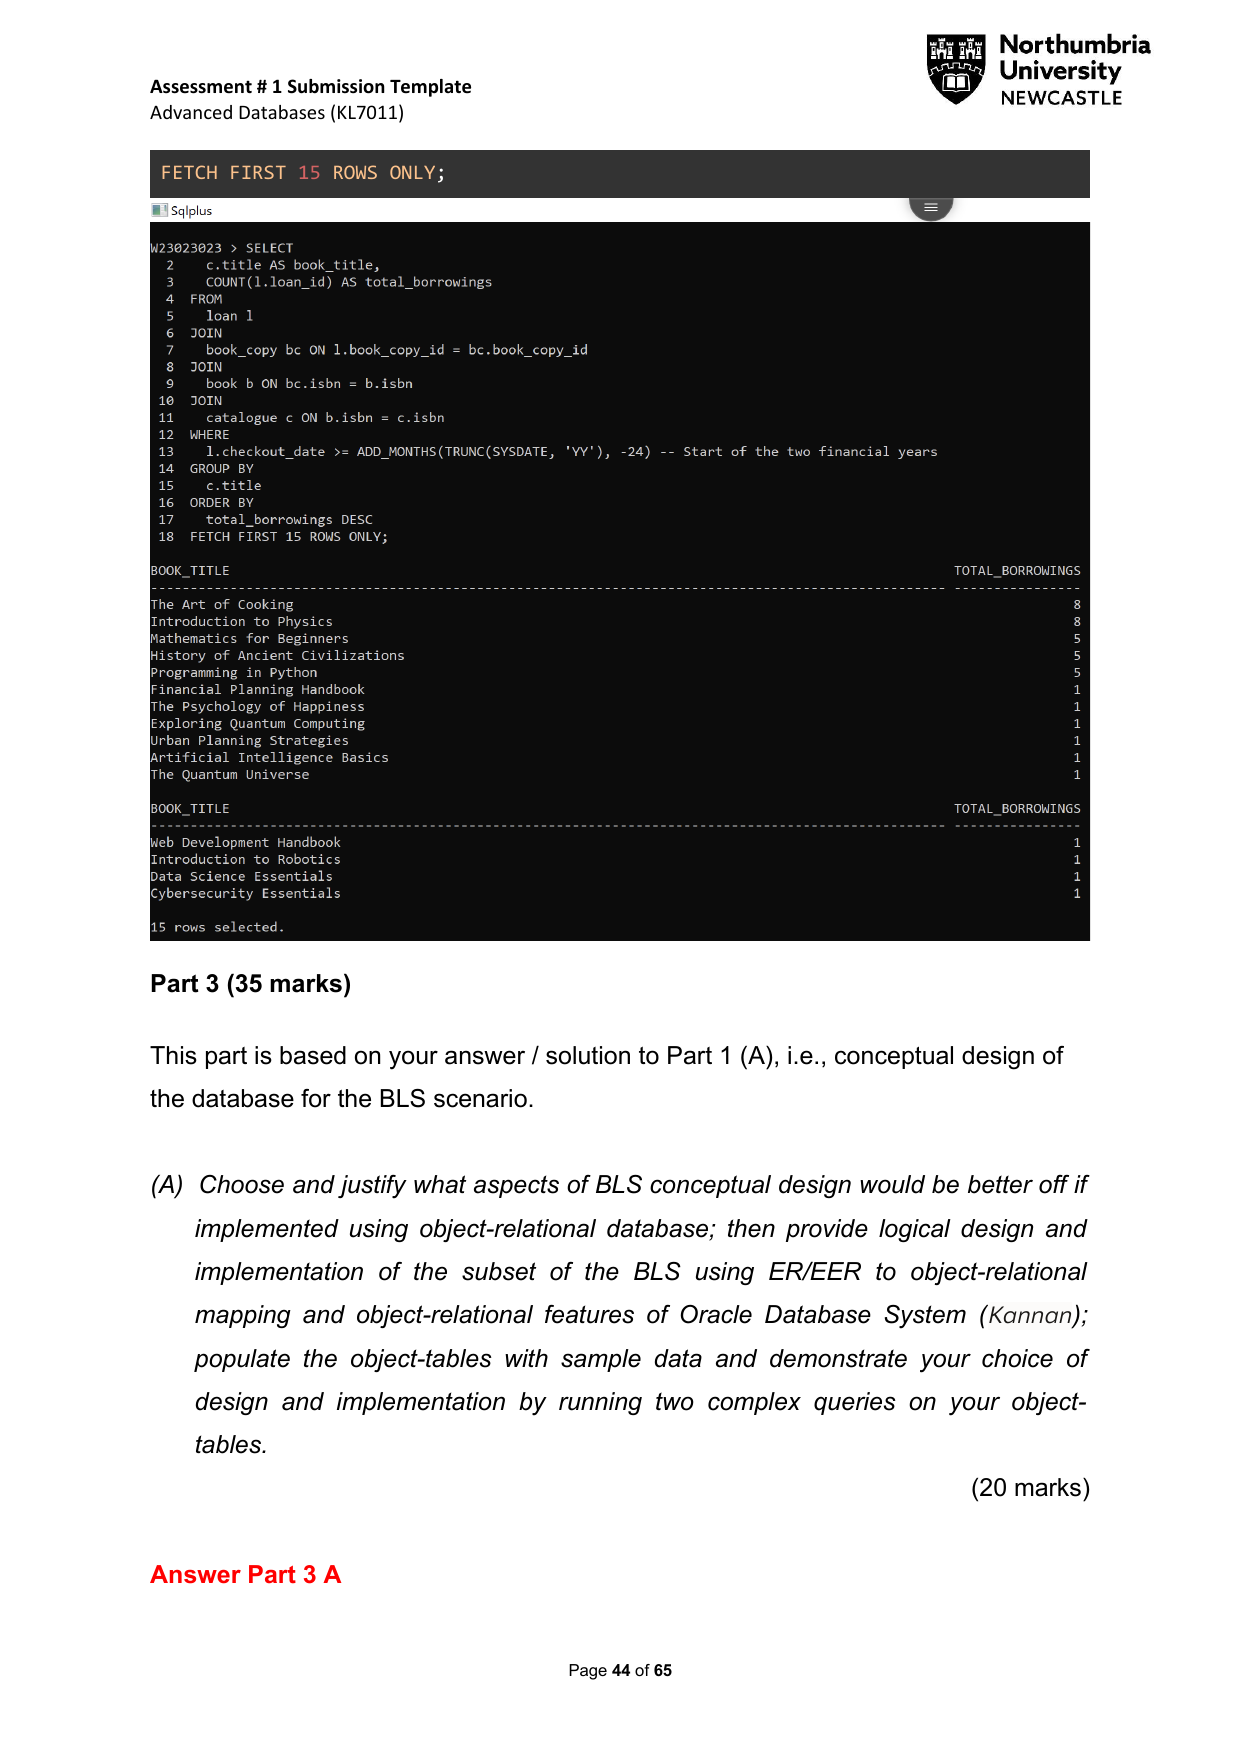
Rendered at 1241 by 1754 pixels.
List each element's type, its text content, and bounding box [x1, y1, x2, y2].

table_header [150, 150, 1090, 198]
text This part is based on your answer / solution to Part 1 (A), i.e., conceptual design of the database for the BLS scenario. [150, 1041, 1090, 1113]
text (A) Choose and justify what aspects of BLS conceptual design would be better off if implemented using object-relational database; then provide logical design and implementation of the subset of the BLS using ER/EER to object-relational mapping and object-relational features of Oracle Database System (Kannan); populate the object-tables with sample data and demonstrate your choice of design and implementation by running two complex queries on your object-tables. [150, 1170, 1090, 1459]
text (20 marks) [186, 1473, 1090, 1502]
text Answer Part 3 A [150, 1560, 1090, 1588]
text Part 3 (35 marks) [150, 969, 1090, 998]
picture [898, 6, 1180, 134]
picture [150, 198, 1091, 941]
